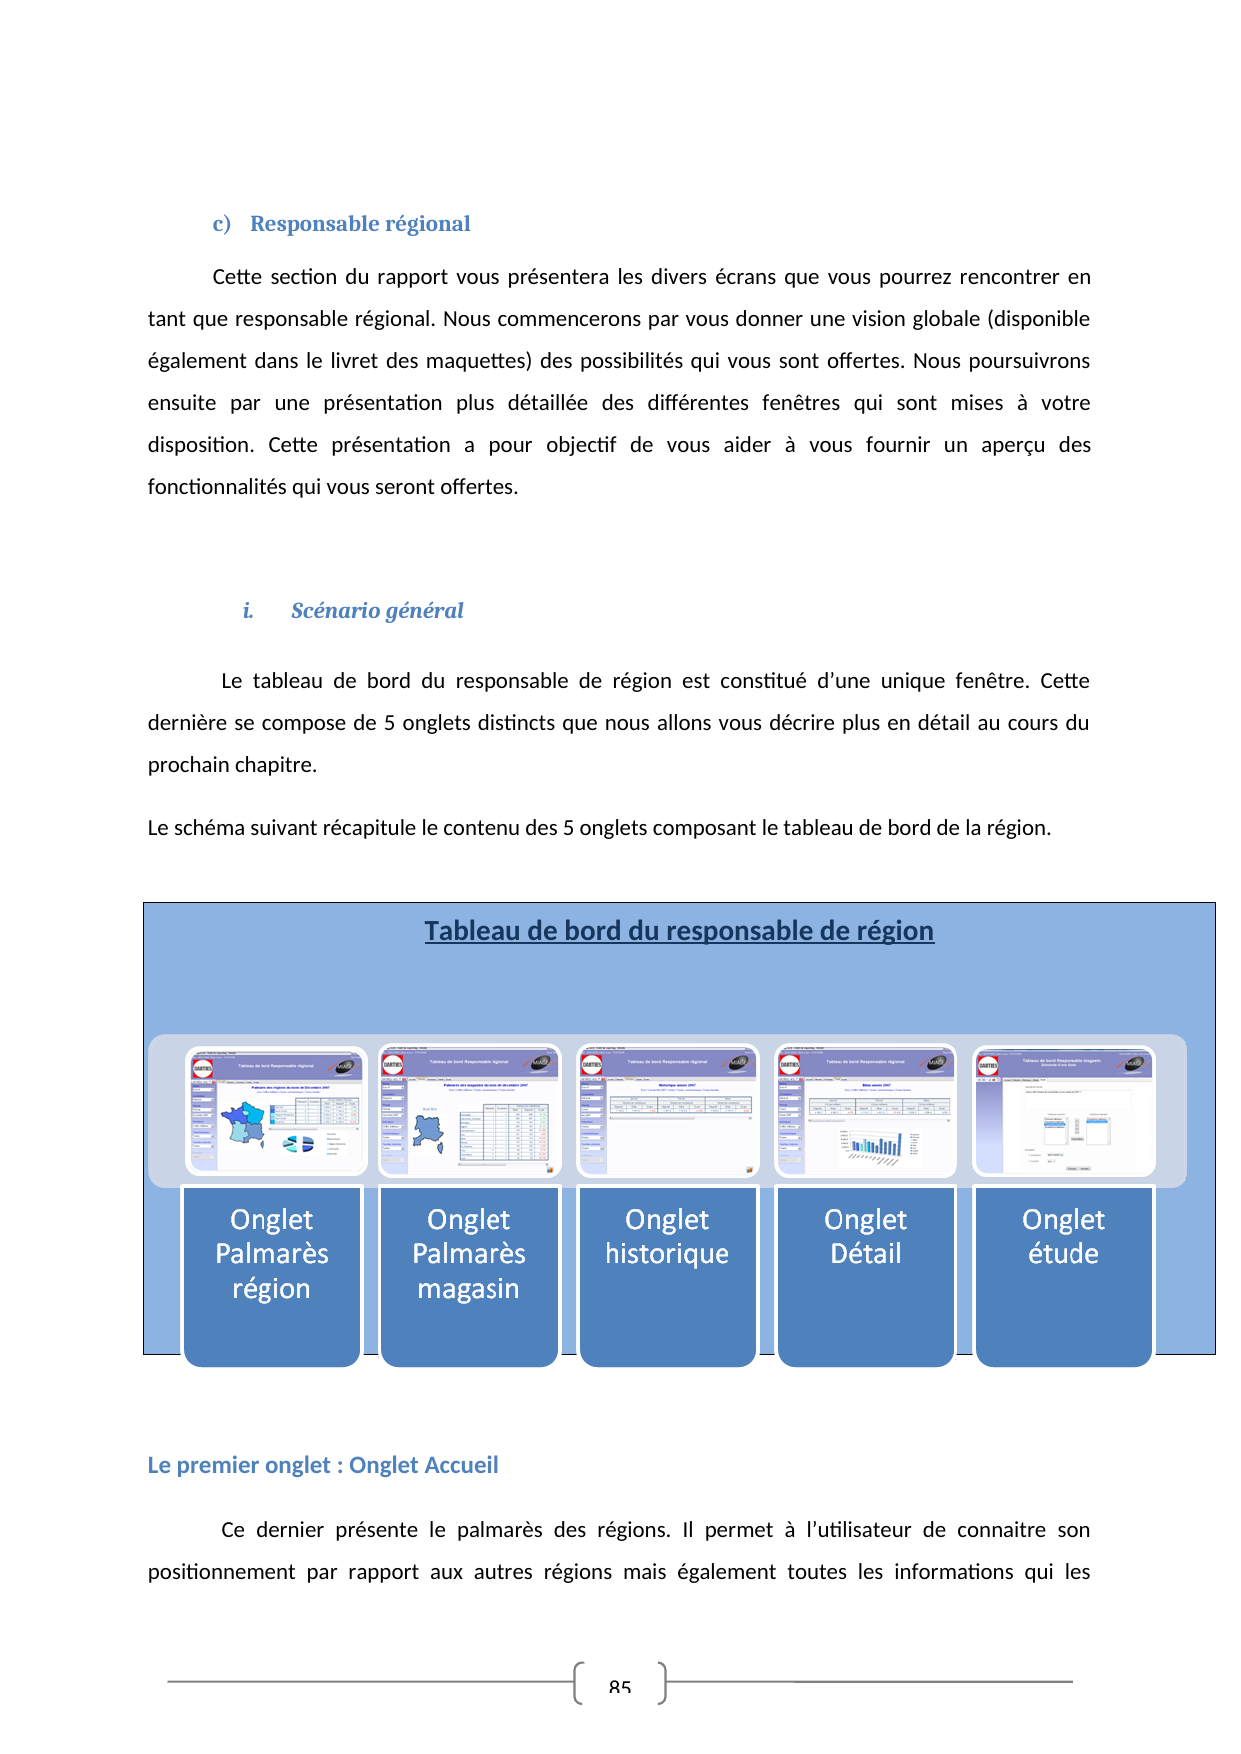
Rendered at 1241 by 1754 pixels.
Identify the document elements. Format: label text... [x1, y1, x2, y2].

text Cette section du rapport vous présentera les divers écrans que vous pourrez rencontrer en tant que responsable régional. Nous commencerons par vous donner une vision globale (disponible également dans le livret des maquettes) des possibilités qui vous sont offertes. Nous poursuivrons ensuite par une présentation plus détaillée des différentes fenêtres qui sont mises à votre disposition. Cette présentation a pour objectif de vous aider à vous fournir un aperçu des fonctionnalités qui vous seront offertes. [148, 262, 1093, 500]
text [148, 1515, 1093, 1585]
text Le tableau de bord du responsable de région est constitué d’une unique fenêtre. Cette dernière se compose de 5 onglets distincts que nous allons vous décrire plus en détail au cours du prochain chapitre. [148, 666, 1093, 778]
subtitle Scénario général [254, 598, 1093, 625]
text Le schéma suivant récapitule le contenu des 5 onglets composant le tableau de bord de la région. [148, 813, 1093, 841]
subtitle Responsable régional [213, 211, 1093, 237]
text Le premier onglet : Onglet Accueil [148, 1449, 1093, 1479]
picture [147, 1034, 1187, 1371]
